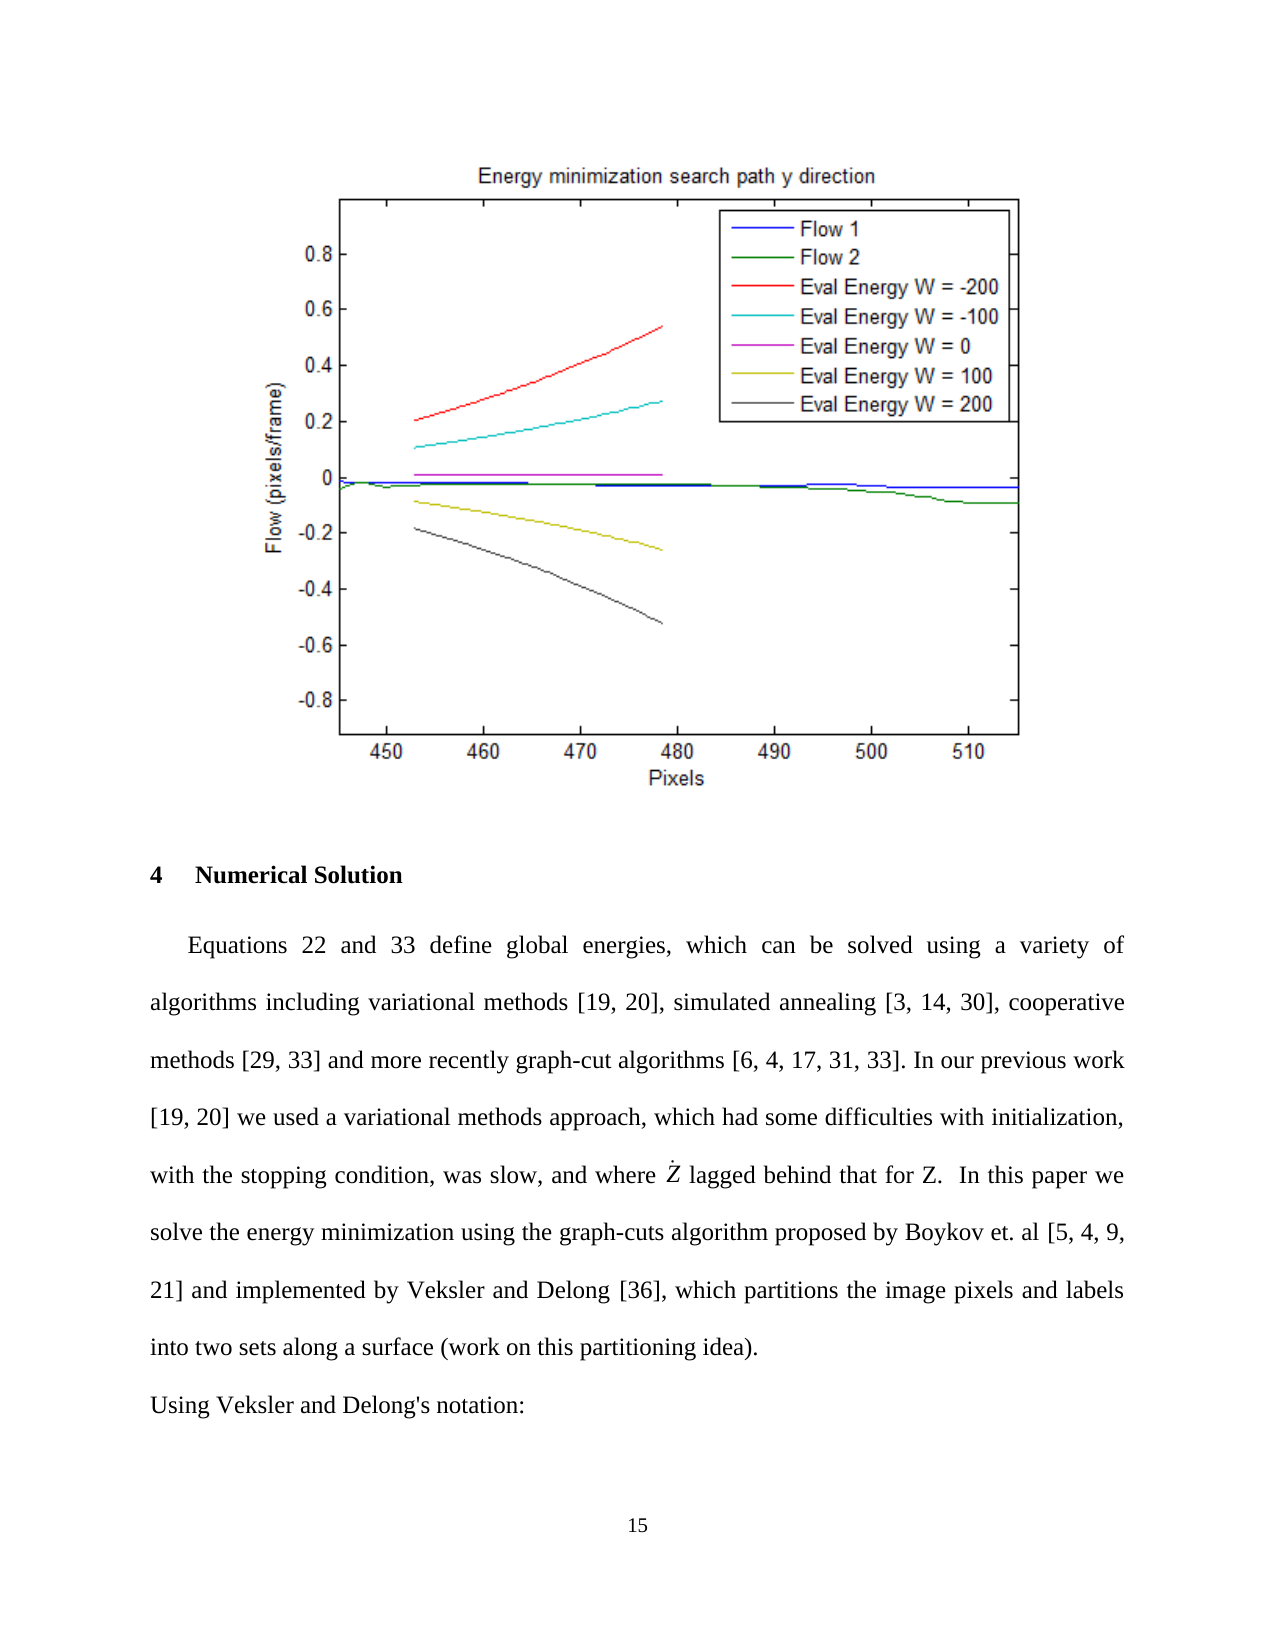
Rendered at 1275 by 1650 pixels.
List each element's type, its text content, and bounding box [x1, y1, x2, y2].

text Equations 22 and 33 define global energies, which can be solved using a variety of algorithms including variational methods [19, 20], simulated annealing [3, 14, 30], cooperative methods [29, 33] and more recently graph-cut algorithms [6, 4, 17, 31, 33]. In our previous work [19, 20] we used a variational methods approach, which had some difficulties with initialization, with the stopping condition, was slow, and where lagged behind that for Z. In this paper we solve the energy minimization using the graph-cuts algorithm proposed by Boykov et. al [5, 4, 9, 21] and implemented by Veksler and Delong [36], which partitions the image pixels and labels into two sets along a surface (work on this partitioning idea). [150, 930, 1125, 1361]
subtitle 4 Numerical Solution [150, 860, 1125, 888]
text Using Veksler and Delong's notation: [150, 1390, 1125, 1418]
picture [225, 150, 1101, 806]
